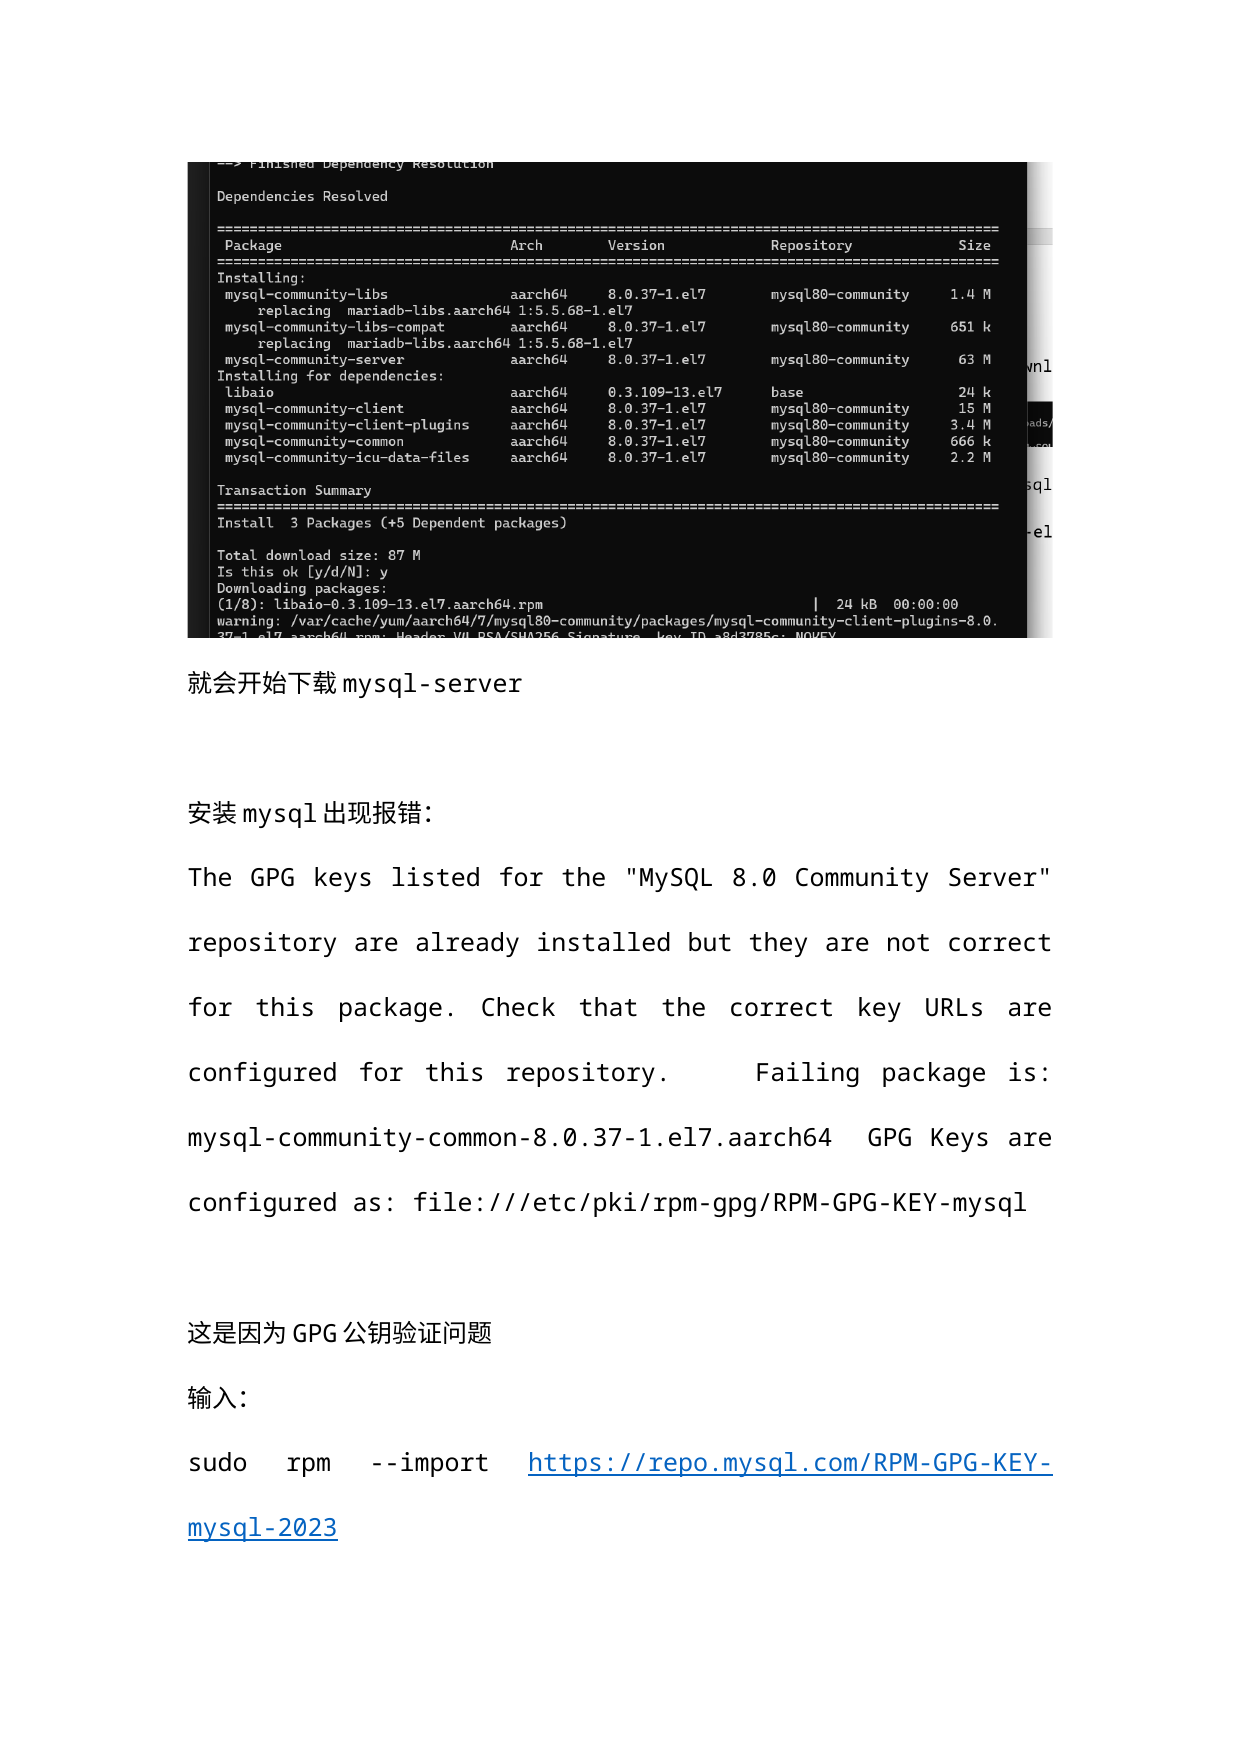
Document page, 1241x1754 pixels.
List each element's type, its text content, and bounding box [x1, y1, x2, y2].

text The GPG keys listed for the "MySQL 8.0 Community Server" repository are already installed but they are not correct for this package. Check that the correct key URLs are configured for this repository. Failing package is: mysql-community-common-8.0.37-1.el7.aarch64 GPG Keys are configured as: file:///etc/pki/rpm-gpg/RPM-GPG-KEY-mysql [187, 844, 1053, 1234]
text 这是因为GPG公钥验证问题 [187, 1299, 1053, 1364]
text sudo rpm --import https://repo.mysql.com/RPM-GPG-KEY-mysql-2023 [187, 1429, 1053, 1559]
text 安装mysql出现报错： [187, 779, 1053, 844]
text 输入： [187, 1364, 1053, 1429]
picture [187, 162, 1053, 638]
text 就会开始下载mysql-server [187, 649, 1053, 714]
